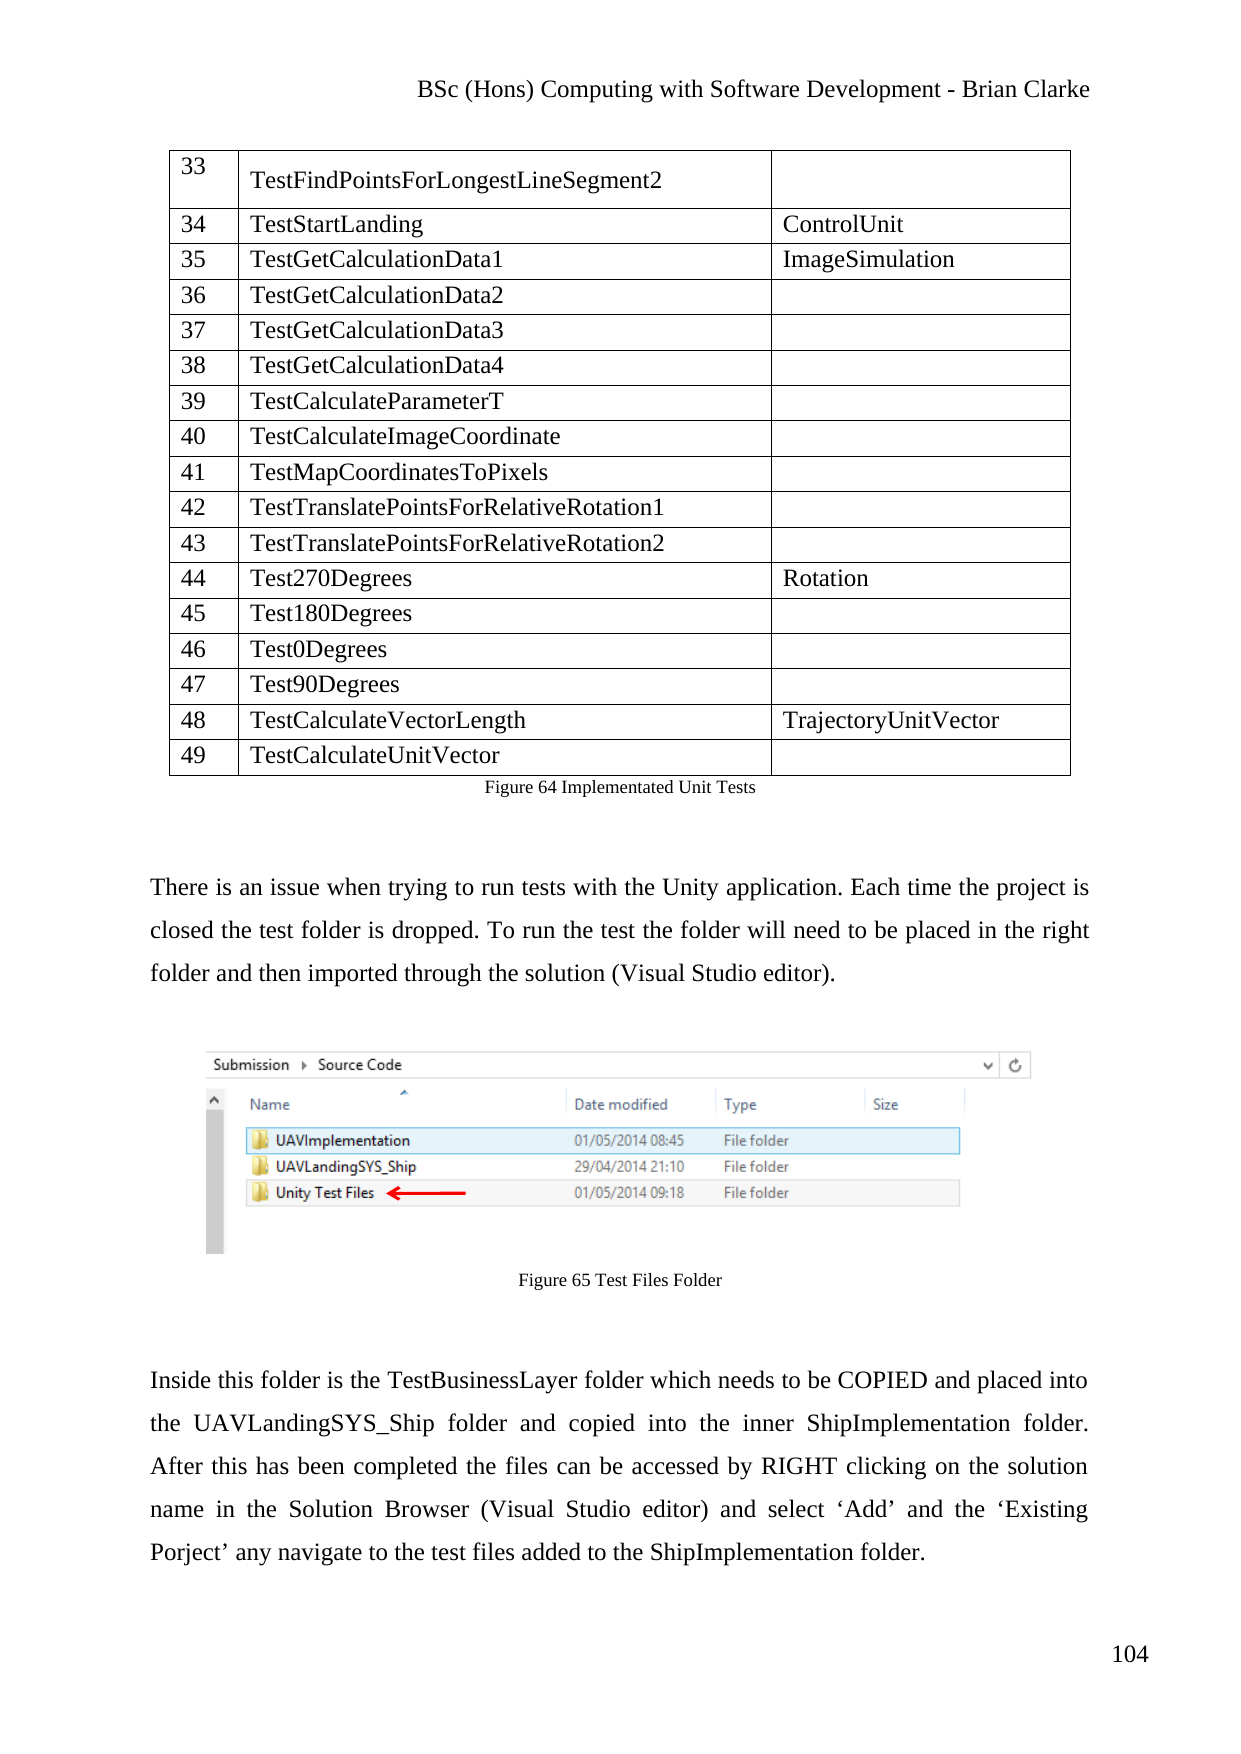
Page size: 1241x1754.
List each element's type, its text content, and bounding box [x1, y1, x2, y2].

table_cell TestCalculateVectorLength [239, 705, 771, 739]
table_cell TestTranslatePointsForRelativeRotation2 [239, 528, 771, 562]
table_cell 45 [170, 599, 238, 633]
table_cell TestGetCalculationData3 [239, 315, 771, 349]
table_cell ControlUnit [772, 209, 1070, 243]
table_cell TestCalculateParameterT [239, 386, 771, 420]
table_cell [772, 457, 1070, 491]
table_cell [772, 351, 1070, 385]
table_cell Test90Degrees [239, 669, 771, 704]
table_cell Test180Degrees [239, 599, 771, 633]
table_cell TestGetCalculationData1 [239, 244, 771, 279]
text There is an issue when trying to run tests with the Unity application. Each time the project is closed the test folder is dropped. To run the test the folder will need to be placed in the right folder and then imported through the solution (Visual Studio editor). [150, 872, 1090, 987]
table_cell 49 [170, 740, 238, 774]
table_cell 38 [170, 351, 238, 385]
table_cell 34 [170, 209, 238, 243]
table_cell [772, 740, 1070, 774]
picture [206, 1044, 1035, 1254]
table_cell 47 [170, 669, 238, 704]
table_cell 46 [170, 634, 238, 668]
table_cell 40 [170, 421, 238, 456]
table_cell TestMapCoordinatesToPixels [239, 457, 771, 491]
table_cell [772, 315, 1070, 349]
table_cell [772, 280, 1070, 314]
table_cell 37 [170, 315, 238, 349]
table_cell [772, 386, 1070, 420]
table_cell TestGetCalculationData2 [239, 280, 771, 314]
table_cell TrajectoryUnitVector [772, 705, 1070, 739]
table_cell [772, 669, 1070, 704]
table_cell 36 [170, 280, 238, 314]
table_cell [772, 492, 1070, 527]
table_cell 41 [170, 457, 238, 491]
table_cell [772, 528, 1070, 562]
table_cell [772, 599, 1070, 633]
table_cell Test270Degrees [239, 563, 771, 597]
text Figure 65 Test Files Folder [150, 1268, 1090, 1290]
table_cell TestFindPointsForLongestLineSegment2 [239, 151, 771, 208]
table_cell TestTranslatePointsForRelativeRotation1 [239, 492, 771, 527]
table_cell TestStartLanding [239, 209, 771, 243]
table_cell Rotation [772, 563, 1070, 597]
table_cell [772, 421, 1070, 456]
table_cell TestGetCalculationData4 [239, 351, 771, 385]
table_cell 42 [170, 492, 238, 527]
text Figure 64 Implementated Unit Tests [150, 776, 1090, 797]
table_cell [772, 634, 1070, 668]
table_cell ImageSimulation [772, 244, 1070, 279]
table_cell 43 [170, 528, 238, 562]
table_cell [772, 151, 1070, 208]
table_cell Test0Degrees [239, 634, 771, 668]
table_cell 48 [170, 705, 238, 739]
text Inside this folder is the TestBusinessLayer folder which needs to be COPIED and placed into the UAVLandingSYS_Ship folder and copied into the inner ShipImplementation folder. After this has been completed the files can be accessed by RIGHT clicking on the solution name in the Solution Browser (Visual Studio editor) and select ‘Add’ and the ‘Existing Porject’ any navigate to the test files added to the ShipImplementation folder. [150, 1365, 1090, 1566]
table_cell 44 [170, 563, 238, 597]
table_cell TestCalculateUnitVector [239, 740, 771, 774]
table_cell TestCalculateImageCoordinate [239, 421, 771, 456]
table_cell 35 [170, 244, 238, 279]
table_cell 33 [170, 151, 238, 208]
table_cell 39 [170, 386, 238, 420]
